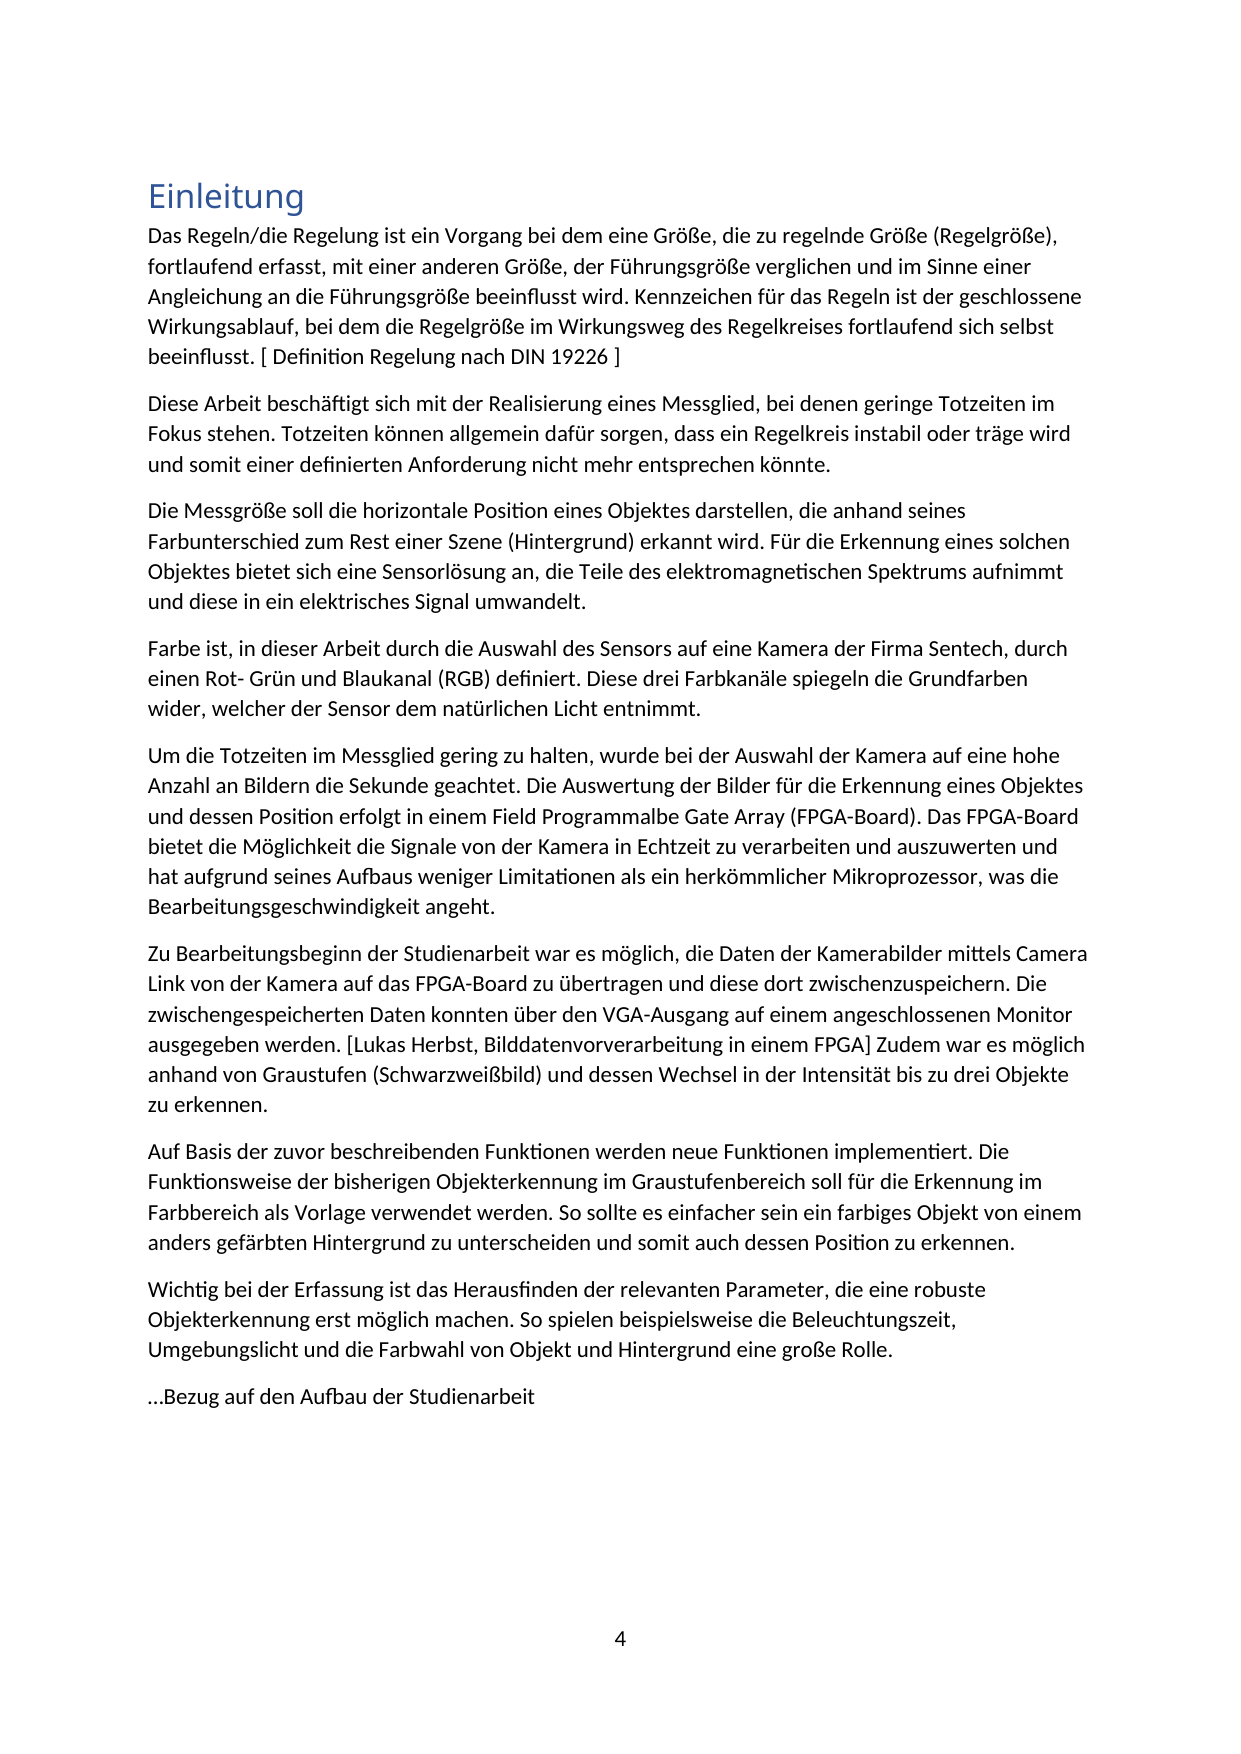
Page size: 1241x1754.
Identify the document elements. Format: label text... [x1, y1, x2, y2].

text Um die Totzeiten im Messglied gering zu halten, wurde bei der Auswahl der Kamera auf eine hohe Anzahl an Bildern die Sekunde geachtet. Die Auswertung der Bilder für die Erkennung eines Objektes und dessen Position erfolgt in einem Field Programmalbe Gate Array (FPGA-Board). Das FPGA-Board bietet die Möglichkeit die Signale von der Kamera in Echtzeit zu verarbeiten und auszuwerten und hat aufgrund seines Aufbaus weniger Limitationen als ein herkömmlicher Mikroprozessor, was die Bearbeitungsgeschwindigkeit angeht. [148, 741, 1093, 920]
text …Bezug auf den Aufbau der Studienarbeit [148, 1382, 1093, 1410]
text Zu Bearbeitungsbeginn der Studienarbeit war es möglich, die Daten der Kamerabilder mittels Camera Link von der Kamera auf das FPGA-Board zu übertragen und diese dort zwischenzuspeichern. Die zwischengespeicherten Daten konnten über den VGA-Ausgang auf einem angeschlossenen Monitor ausgegeben werden. [Lukas Herbst, Bilddatenvorverarbeitung in einem FPGA] Zudem war es möglich anhand von Graustufen (Schwarzweißbild) und dessen Wechsel in der Intensität bis zu drei Objekte zu erkennen. [148, 939, 1093, 1118]
subtitle Einleitung [148, 173, 1093, 218]
text Das Regeln/die Regelung ist ein Vorgang bei dem eine Größe, die zu regelnde Größe (Regelgröße), fortlaufend erfasst, mit einer anderen Größe, der Führungsgröße verglichen und im Sinne einer Angleichung an die Führungsgröße beeinflusst wird. Kennzeichen für das Regeln ist der geschlossene Wirkungsablauf, bei dem die Regelgröße im Wirkungsweg des Regelkreises fortlaufend sich selbst beeinflusst. [ Definition Regelung nach DIN 19226 ] [148, 222, 1093, 370]
text Wichtig bei der Erfassung ist das Herausfinden der relevanten Parameter, die eine robuste Objekterkennung erst möglich machen. So spielen beispielsweise die Beleuchtungszeit, Umgebungslicht und die Farbwahl von Objekt und Hintergrund eine große Rolle. [148, 1275, 1093, 1363]
text Die Messgröße soll die horizontale Position eines Objektes darstellen, die anhand seines Farbunterschied zum Rest einer Szene (Hintergrund) erkannt wird. Für die Erkennung eines solchen Objektes bietet sich eine Sensorlösung an, die Teile des elektromagnetischen Spektrums aufnimmt und diese in ein elektrisches Signal umwandelt. [148, 497, 1093, 615]
text Farbe ist, in dieser Arbeit durch die Auswahl des Sensors auf eine Kamera der Firma Sentech, durch einen Rot- Grün und Blaukanal (RGB) definiert. Diese drei Farbkanäle spiegeln die Grundfarben wider, welcher der Sensor dem natürlichen Licht entnimmt. [148, 634, 1093, 722]
text Auf Basis der zuvor beschreibenden Funktionen werden neue Funktionen implementiert. Die Funktionsweise der bisherigen Objekterkennung im Graustufenbereich soll für die Erkennung im Farbbereich als Vorlage verwendet werden. So sollte es einfacher sein ein farbiges Objekt von einem anders gefärbten Hintergrund zu unterscheiden und somit auch dessen Position zu erkennen. [148, 1137, 1093, 1256]
text Diese Arbeit beschäftigt sich mit der Realisierung eines Messglied, bei denen geringe Totzeiten im Fokus stehen. Totzeiten können allgemein dafür sorgen, dass ein Regelkreis instabil oder träge wird und somit einer definierten Anforderung nicht mehr entsprechen könnte. [148, 389, 1093, 478]
